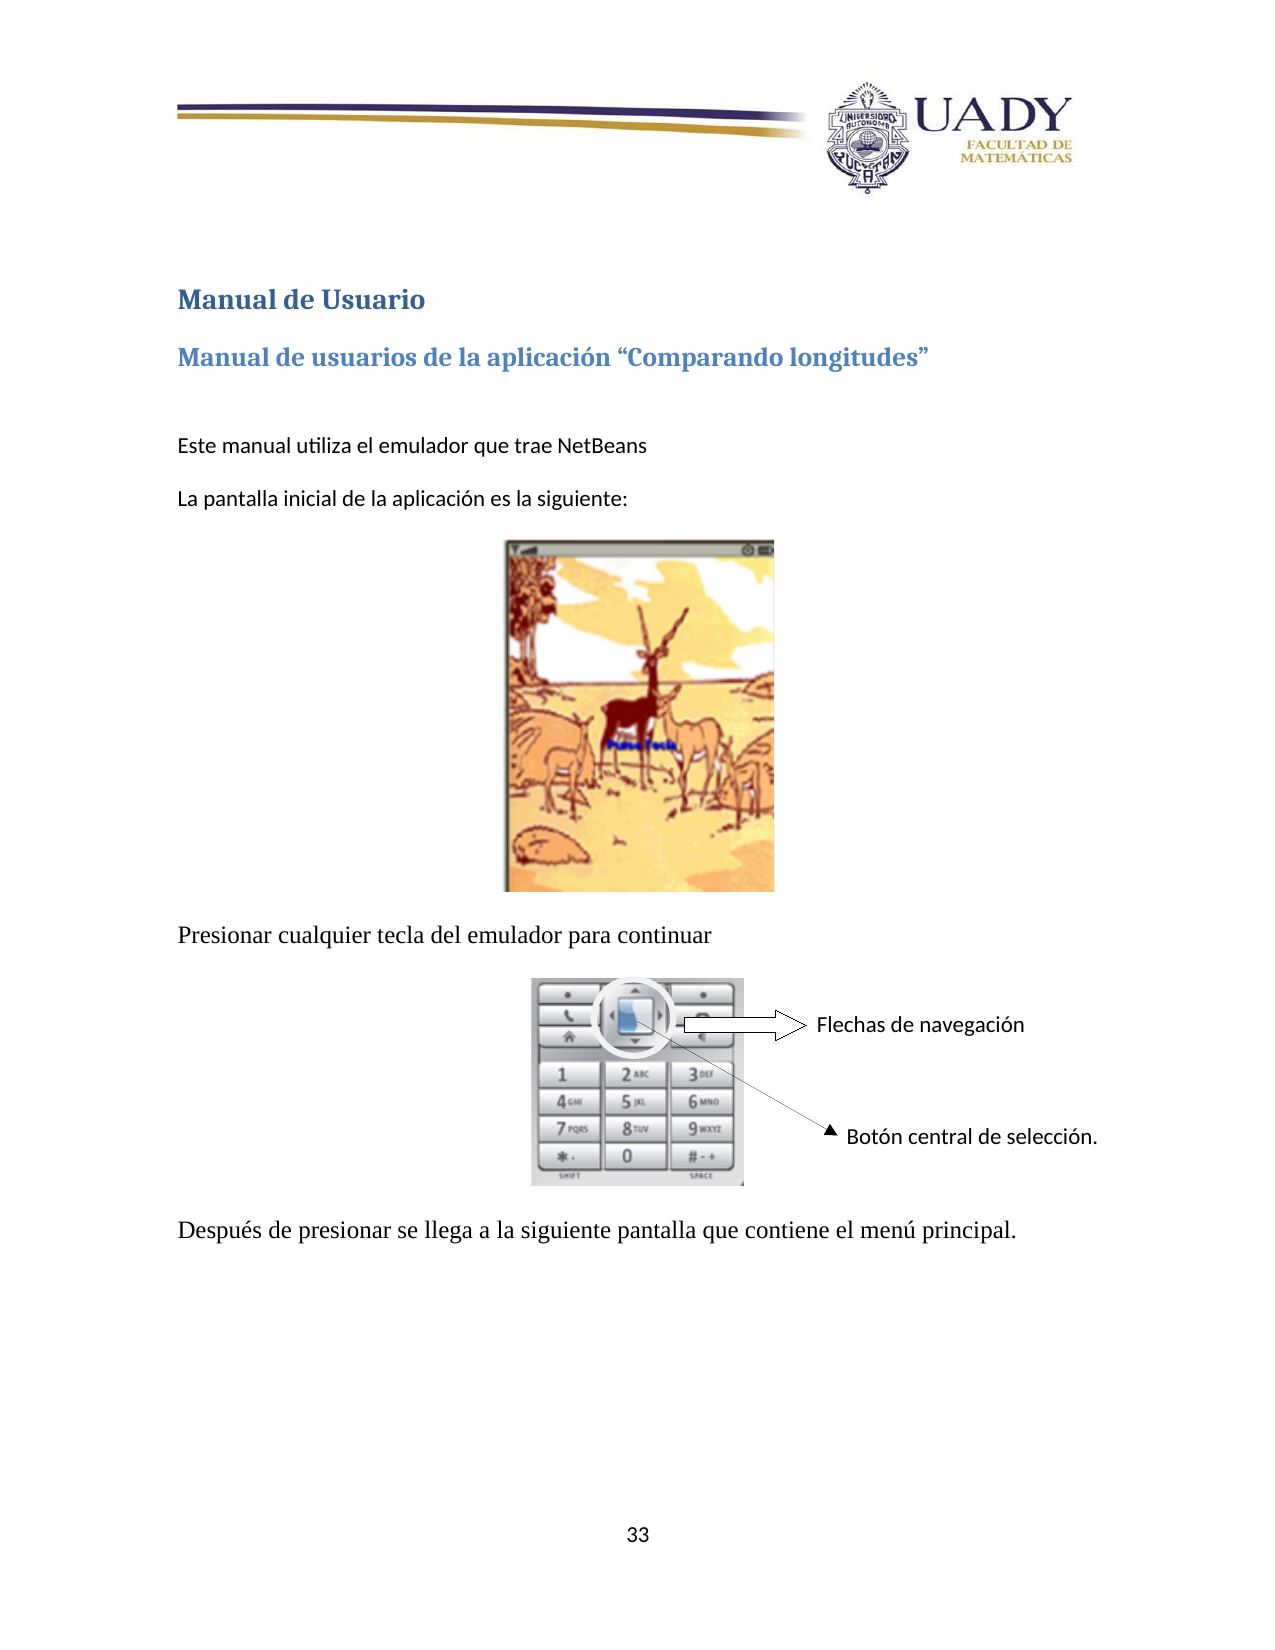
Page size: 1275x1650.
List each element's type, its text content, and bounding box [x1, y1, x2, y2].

picture [597, 983, 670, 1052]
subtitle Manual de usuarios de la aplicación “Comparando longitudes” [177, 342, 1098, 373]
text Después de presionar se llega a la siguiente pantalla que contiene el menú principal. [177, 1215, 1098, 1243]
text La pantalla inicial de la aplicación es la siguiente: [177, 484, 1098, 512]
text Este manual utiliza el emulador que trae NetBeans [177, 431, 1098, 459]
picture [531, 978, 744, 1186]
subtitle Manual de Usuario [177, 283, 1098, 317]
picture [650, 978, 744, 1081]
text Presionar cualquier tecla del emulador para continuar [177, 921, 1098, 949]
picture [177, 73, 1095, 205]
